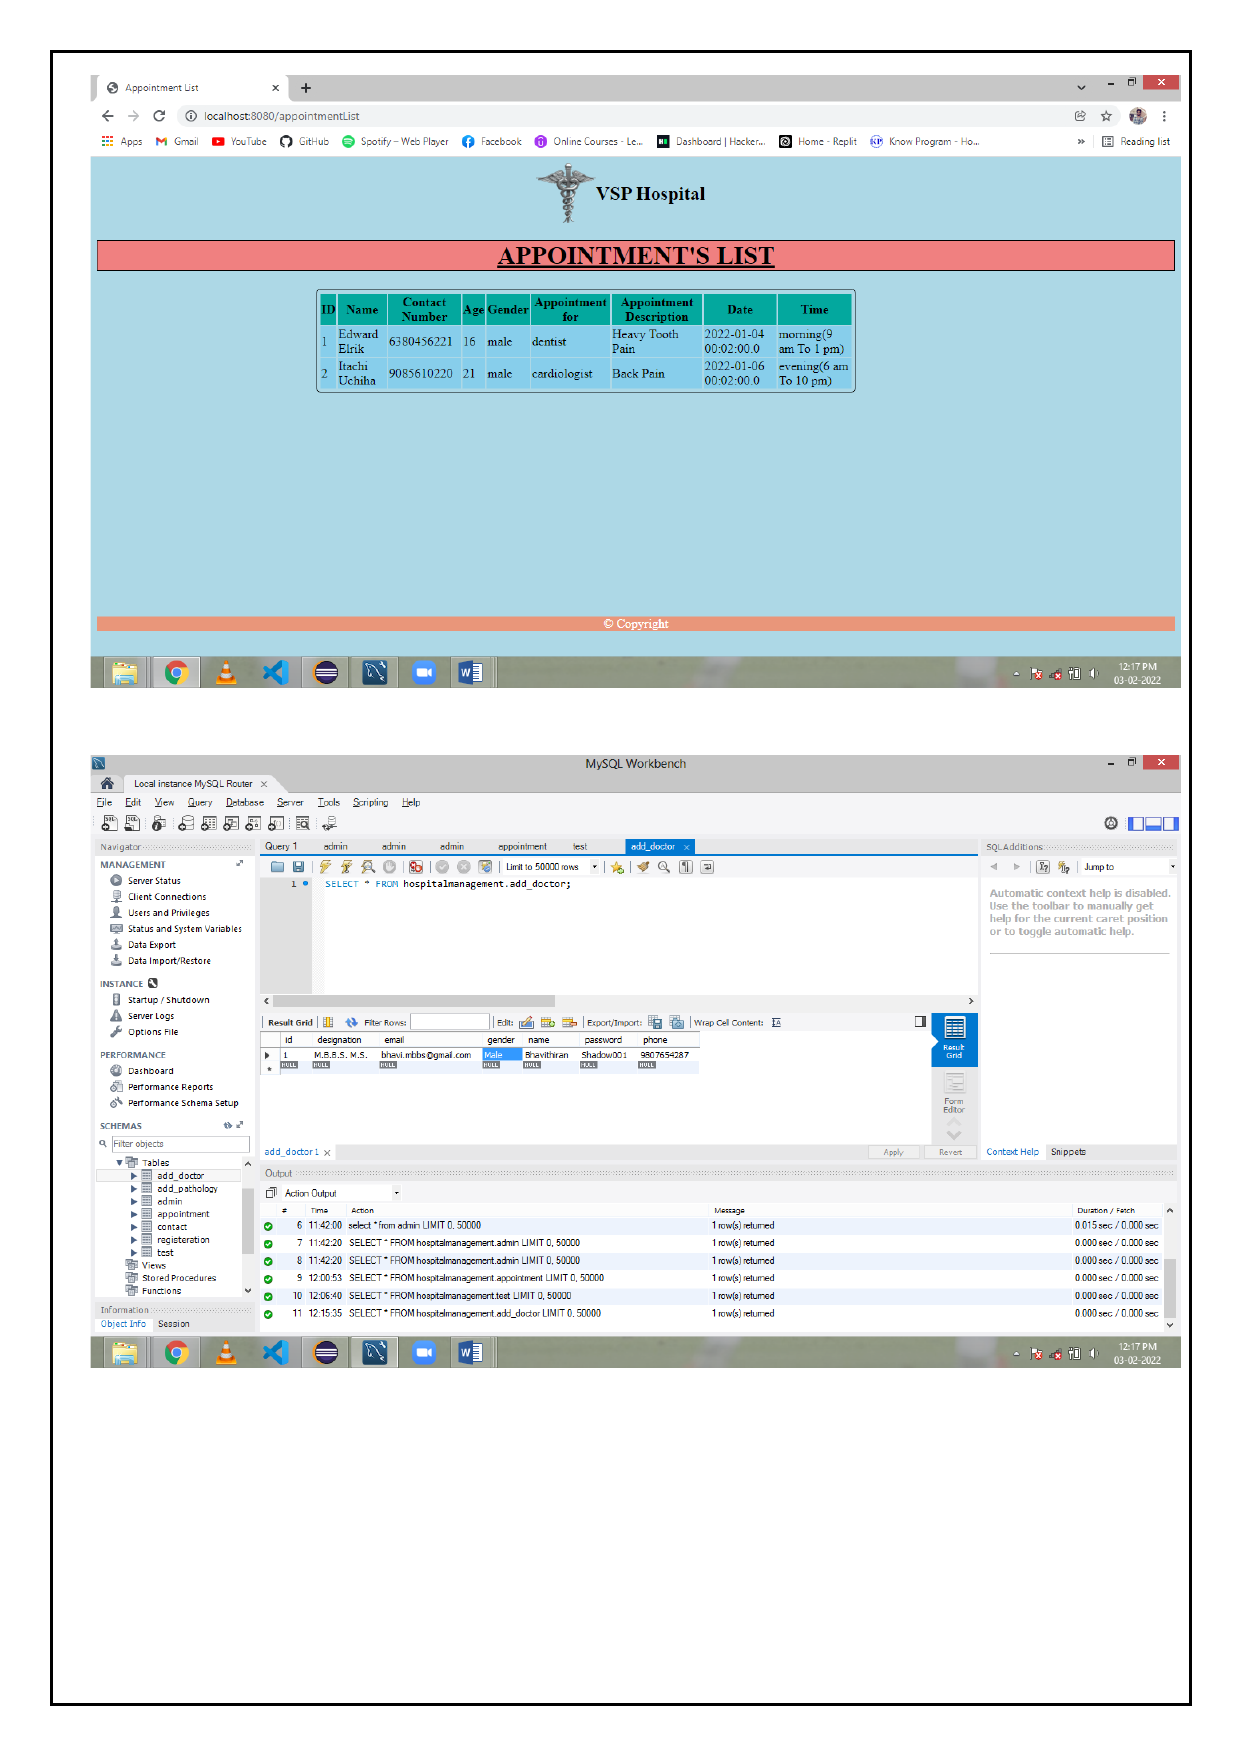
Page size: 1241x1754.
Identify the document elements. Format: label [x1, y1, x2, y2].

picture [90, 755, 1181, 1368]
picture [90, 75, 1181, 688]
